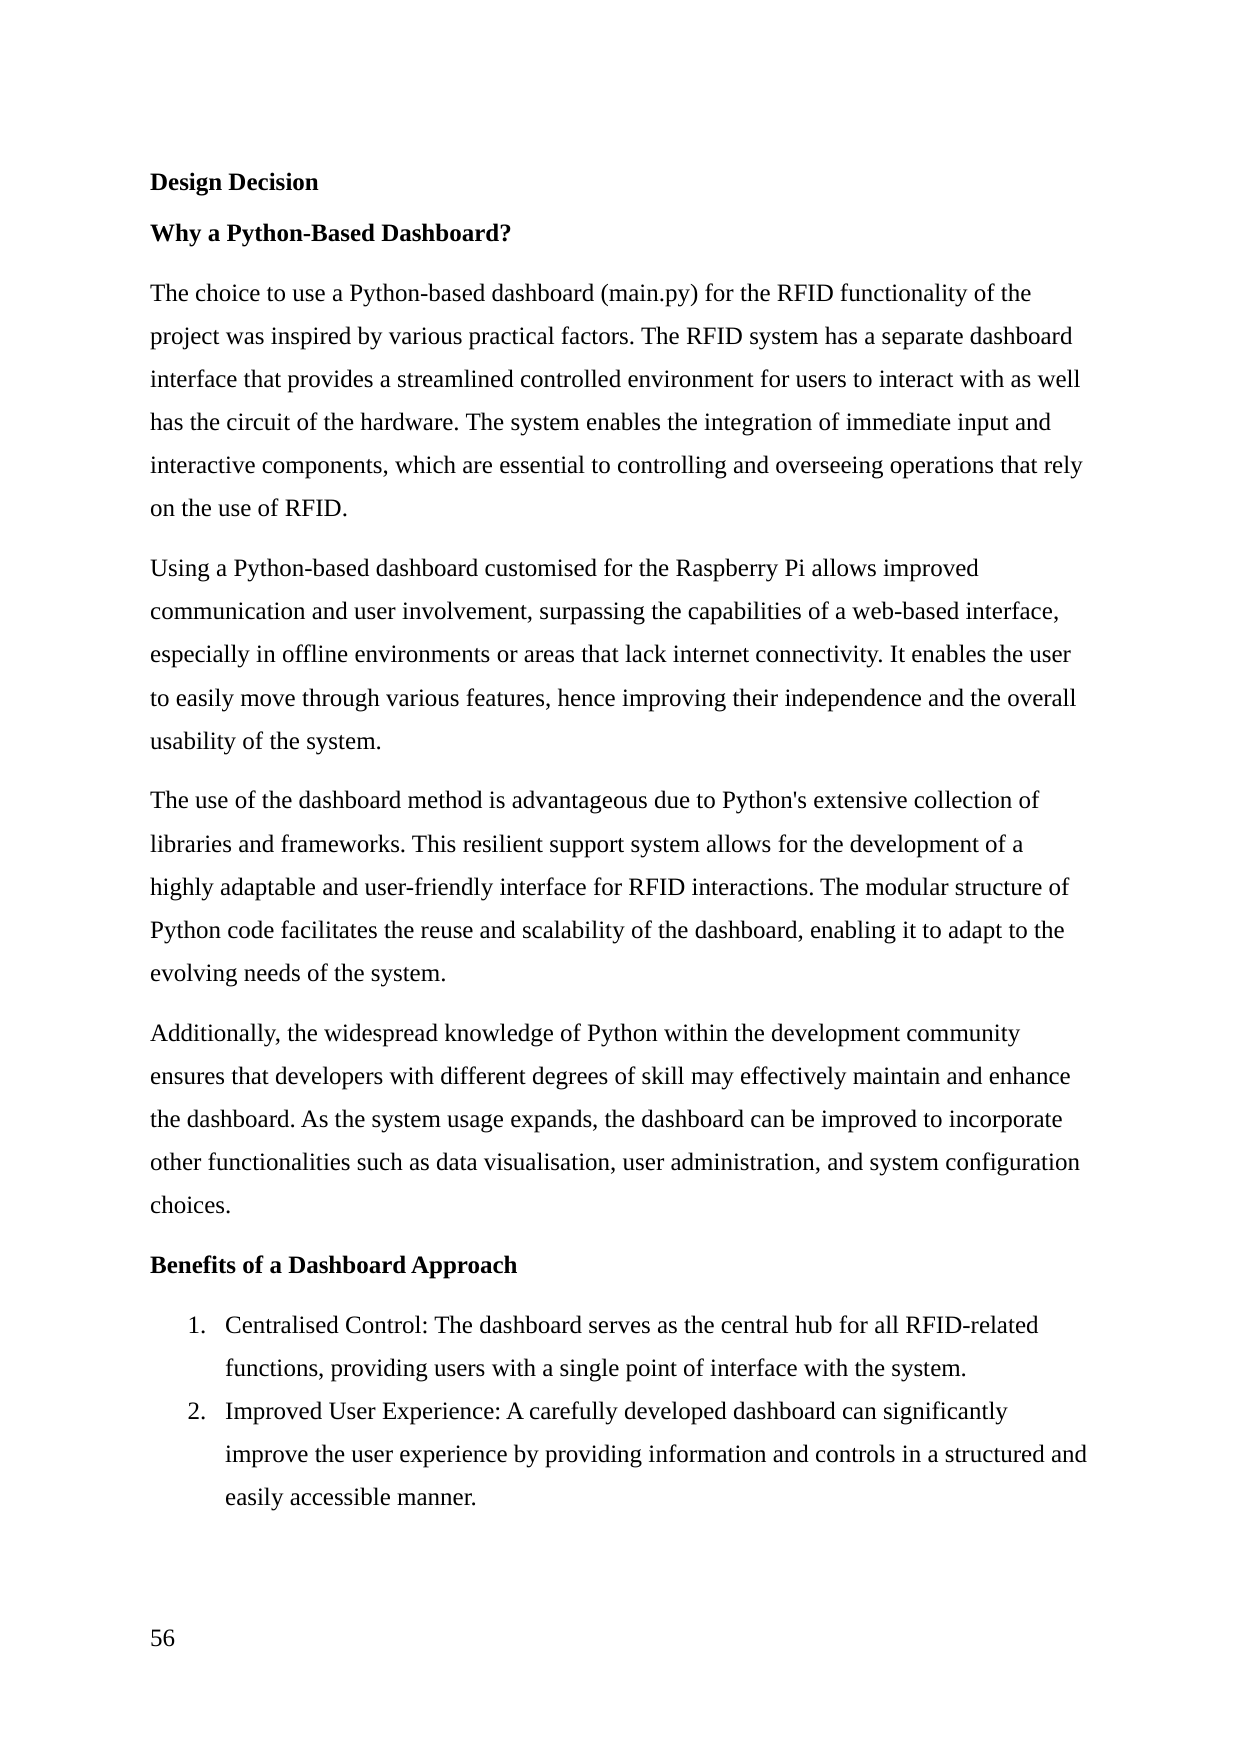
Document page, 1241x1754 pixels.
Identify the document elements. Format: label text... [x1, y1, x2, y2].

text The choice to use a Python-based dashboard (main.py) for the RFID functionality of the project was inspired by various practical factors. The RFID system has a separate dashboard interface that provides a streamlined controlled environment for users to interact with as well has the circuit of the hardware. The system enables the integration of immediate input and interactive components, which are essential to controlling and overseeing operations that rely on the use of RFID. [150, 278, 1090, 522]
text Additionally, the widespread knowledge of Python within the development community ensures that developers with different degrees of skill may effectively maintain and enhance the dashboard. As the system usage expands, the dashboard can be improved to incorporate other functionalities such as data visualisation, user administration, and system configuration choices. [150, 1018, 1090, 1219]
text The use of the dashboard method is advantageous due to Python's extensive collection of libraries and frameworks. This resilient support system allows for the development of a highly adaptable and user-friendly interface for RFID interactions. The modular structure of Python code facilitates the reuse and scalability of the dashboard, enabling it to adapt to the evolving needs of the system. [150, 786, 1090, 987]
list Centralised Control: The dashboard serves as the central hub for all RFID-related functions, providing users with a single point of interface with the system. [187, 1310, 1090, 1382]
text Why a Python-Based Dashboard? [150, 218, 1090, 247]
text Benefits of a Dashboard Approach [150, 1250, 1090, 1279]
list Improved User Experience: A carefully developed dashboard can significantly improve the user experience by providing information and controls in a structured and easily accessible manner. [187, 1396, 1090, 1511]
subtitle Design Decision [150, 167, 1090, 195]
text Using a Python-based dashboard customised for the Raspberry Pi allows improved communication and user involvement, surpassing the capabilities of a web-based interface, especially in offline environments or areas that lack internet connectivity. It enables the user to easily move through various features, hence improving their independence and the overall usability of the system. [150, 553, 1090, 754]
